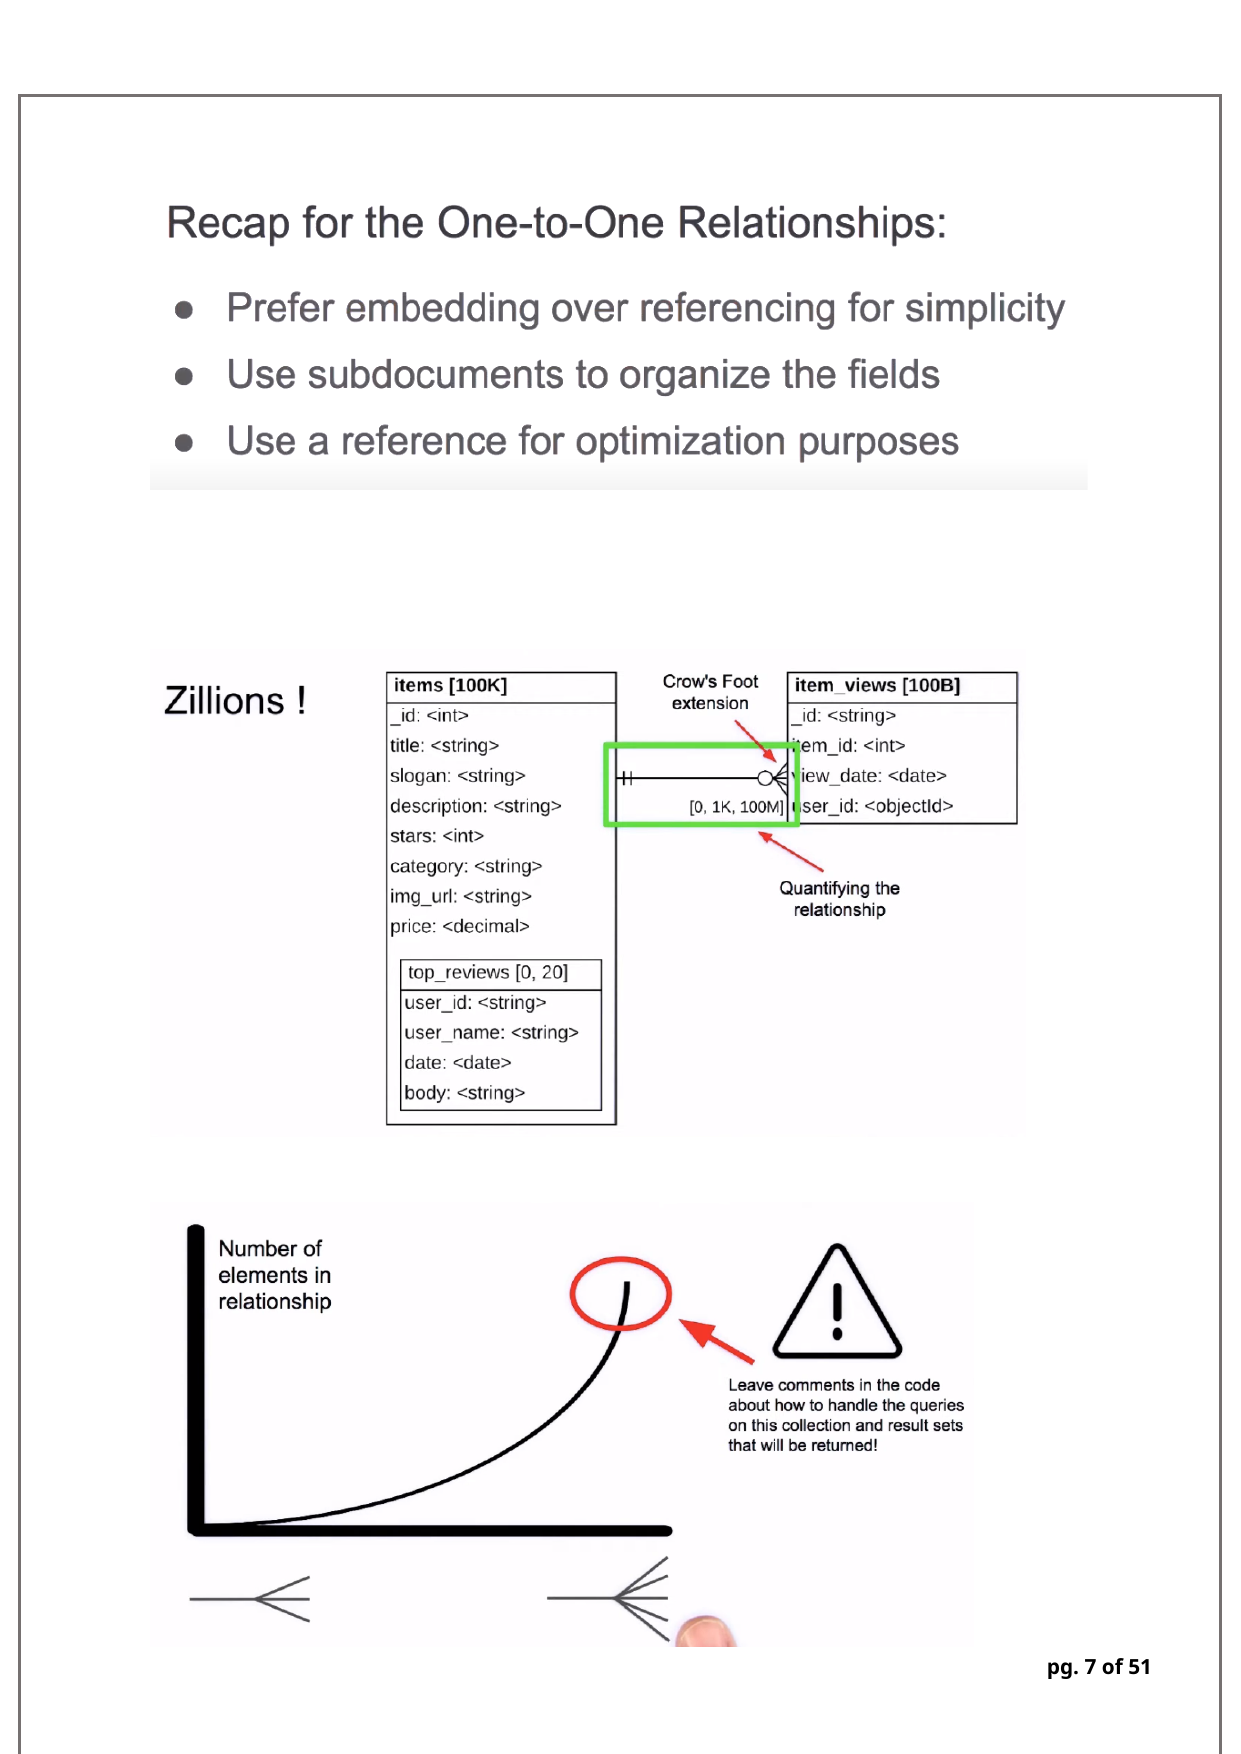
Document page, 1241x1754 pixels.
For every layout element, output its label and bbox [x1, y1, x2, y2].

picture [150, 649, 1027, 1137]
picture [150, 182, 1088, 490]
picture [150, 1202, 974, 1647]
